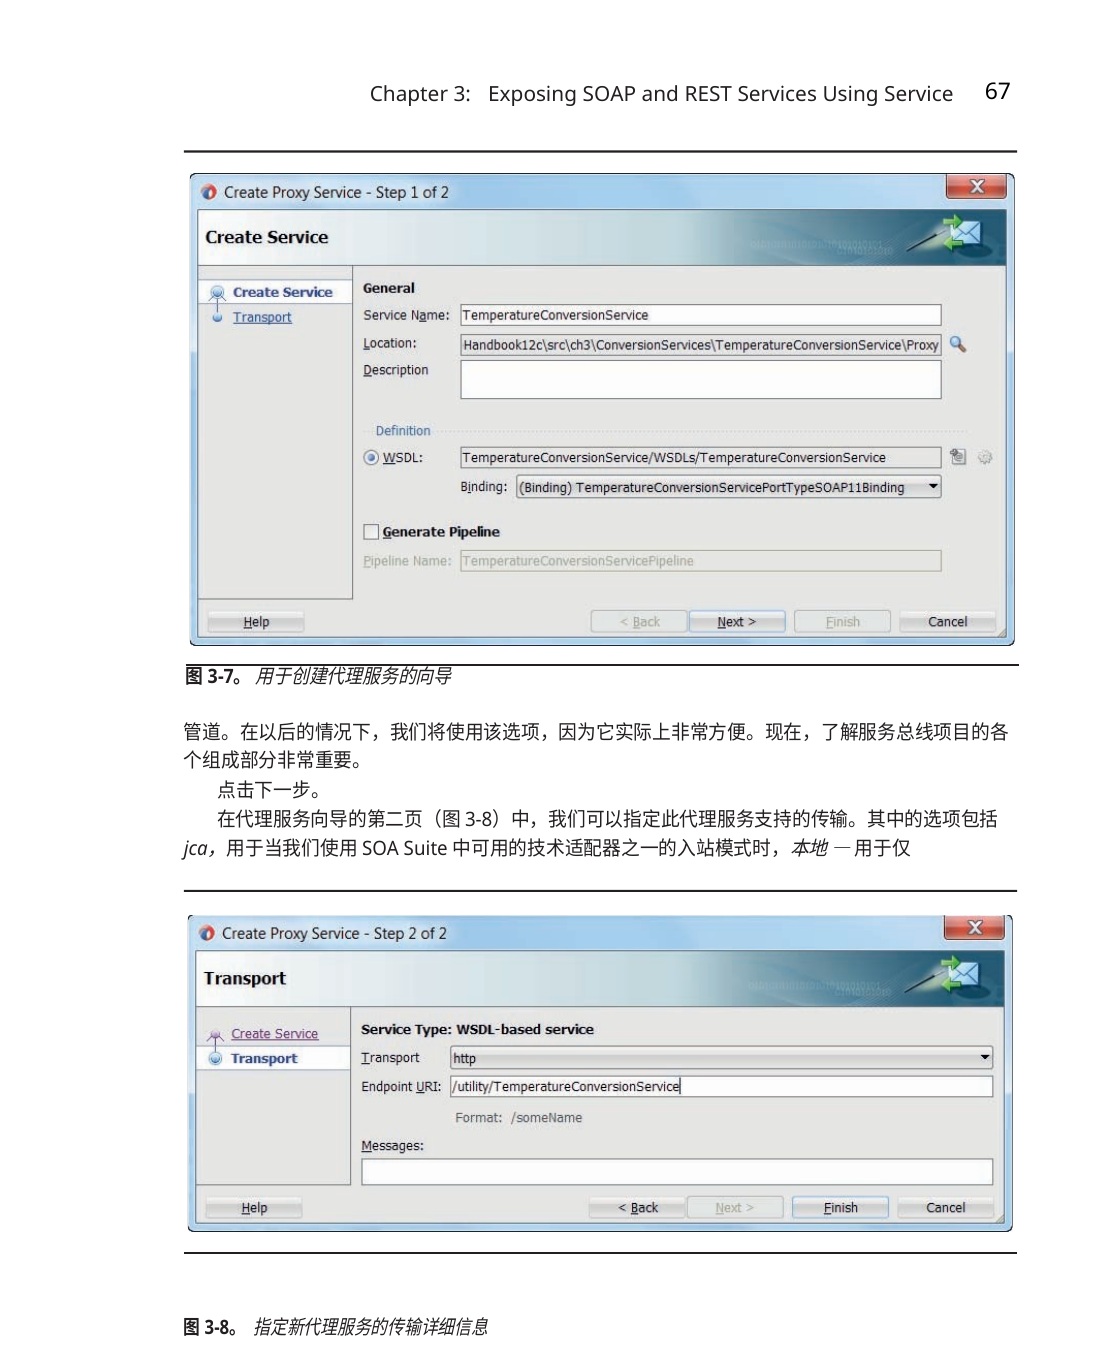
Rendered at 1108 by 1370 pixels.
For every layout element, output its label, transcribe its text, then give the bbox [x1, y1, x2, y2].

text 点击下一步。 [217, 774, 1107, 803]
text 图 3-8。 指定新代理服务的传输详细信息 [184, 1316, 1107, 1339]
picture [189, 173, 1015, 646]
text 在代理服务向导的第二页（图 3-8）中，我们可以指定此代理服务支持的传输。其中的选项包括 jca，用于当我们使用 SOA Suite 中可用的技术适配器之一的入站模式时，本地 — 用于仅 [184, 803, 1018, 861]
picture [187, 915, 1013, 1232]
text 图 3-7。 用于创建代理服务的向导 [186, 662, 1107, 688]
text 管道。在以后的情况下，我们将使用该选项，因为它实际上非常方便。现在，了解服务总线项目的各个组成部分非常重要。 [184, 716, 1009, 773]
